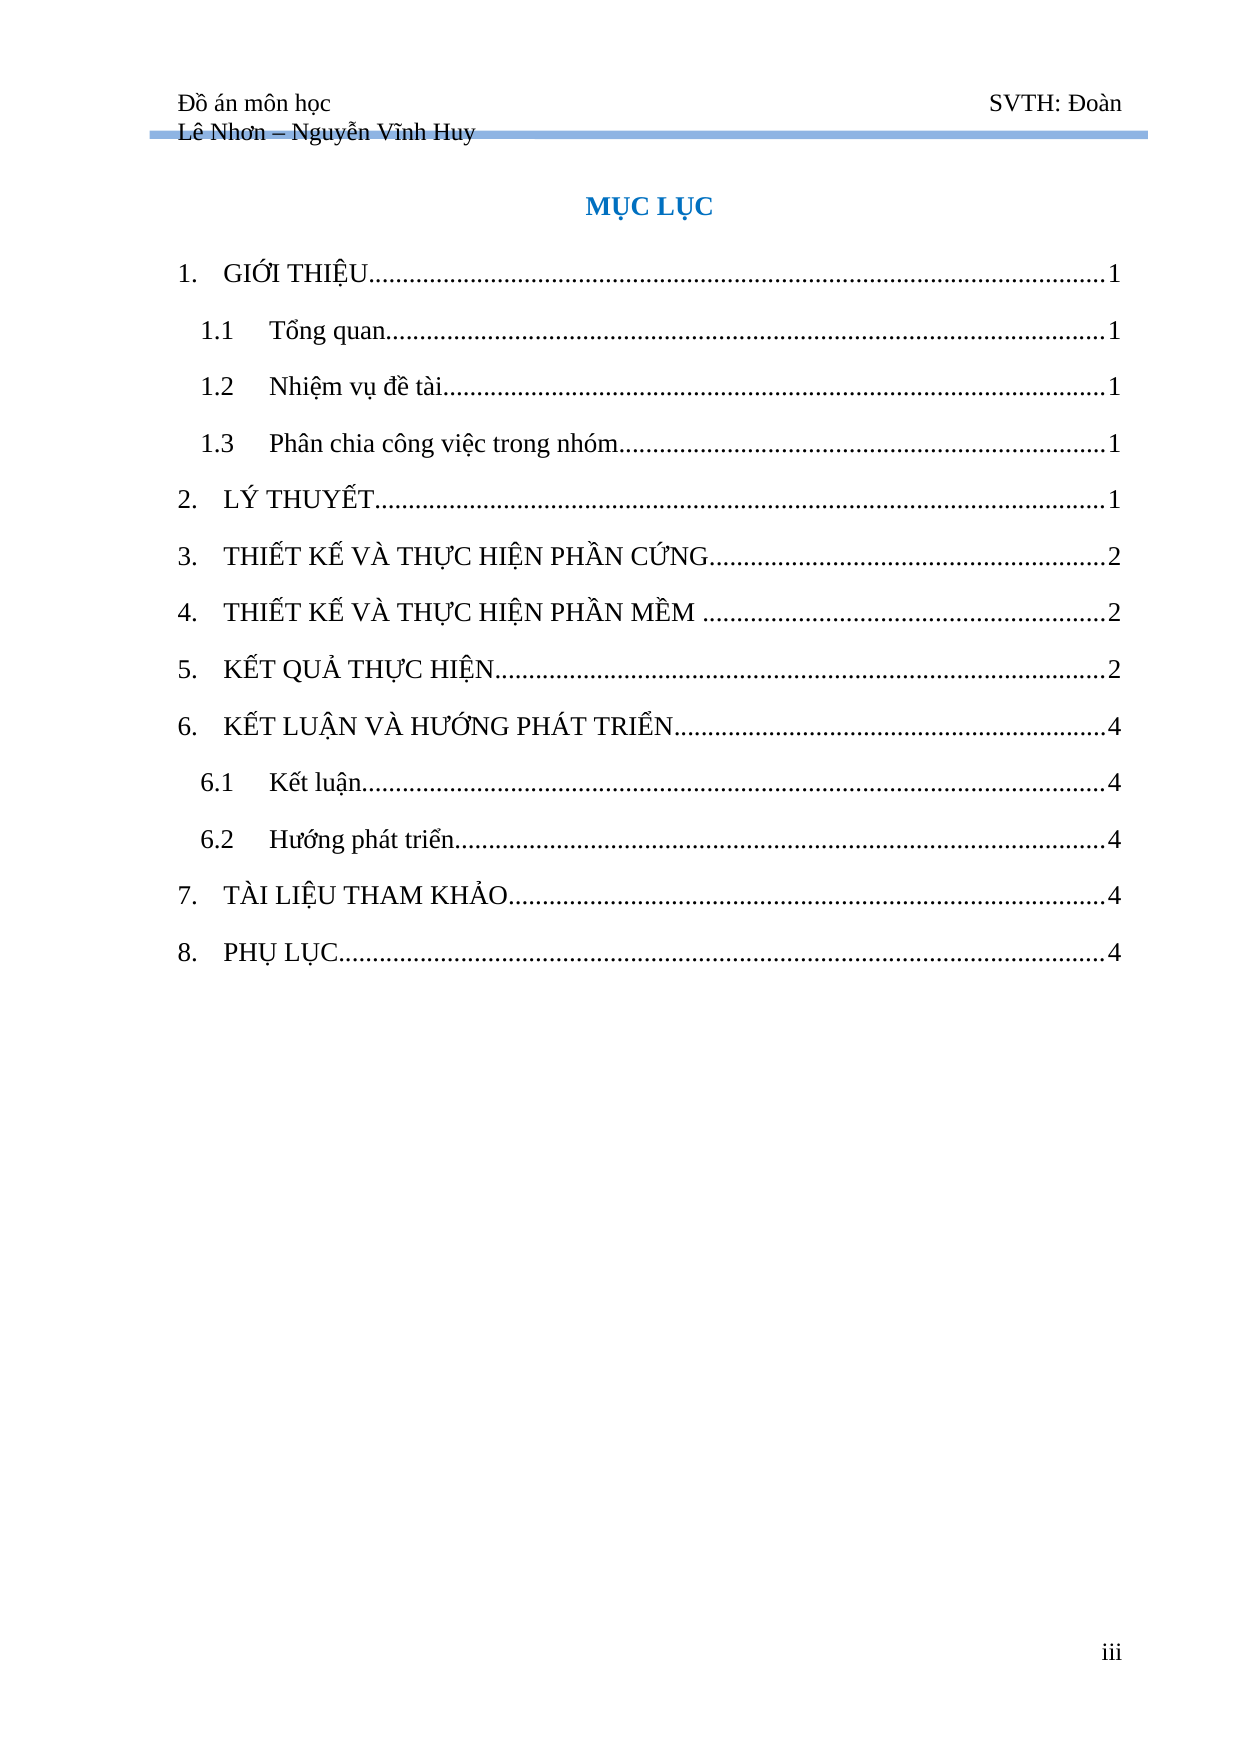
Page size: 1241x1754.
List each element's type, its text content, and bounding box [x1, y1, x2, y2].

text 1. GIỚI THIỆU 1 [177, 257, 1122, 288]
text 7. TÀI LIỆU THAM KHẢO 4 [177, 879, 1122, 911]
text 1.3 Phân chia công việc trong nhóm 1 [200, 427, 1122, 458]
text 8. PHỤ LỤC 4 [177, 936, 1122, 967]
text 6.2 Hướng phát triển 4 [200, 823, 1122, 854]
text 2. LÝ THUYẾT 1 [177, 483, 1122, 514]
text 1.1 Tổng quan 1 [200, 314, 1122, 345]
text 3. THIẾT KẾ VÀ THỰC HIỆN PHẦN CỨNG 2 [177, 540, 1122, 571]
text 5. KẾT QUẢ THỰC HIỆN 2 [177, 653, 1122, 684]
text 6.1 Kết luận 4 [200, 766, 1122, 797]
text 6. KẾT LUẬN VÀ HƯỚNG PHÁT TRIỂN 4 [177, 710, 1122, 741]
text 1.2 Nhiệm vụ đề tài 1 [200, 370, 1122, 401]
text MỤC LỤC [177, 190, 1122, 221]
text 4. THIẾT KẾ VÀ THỰC HIỆN PHẦN MỀM 2 [177, 597, 1122, 628]
